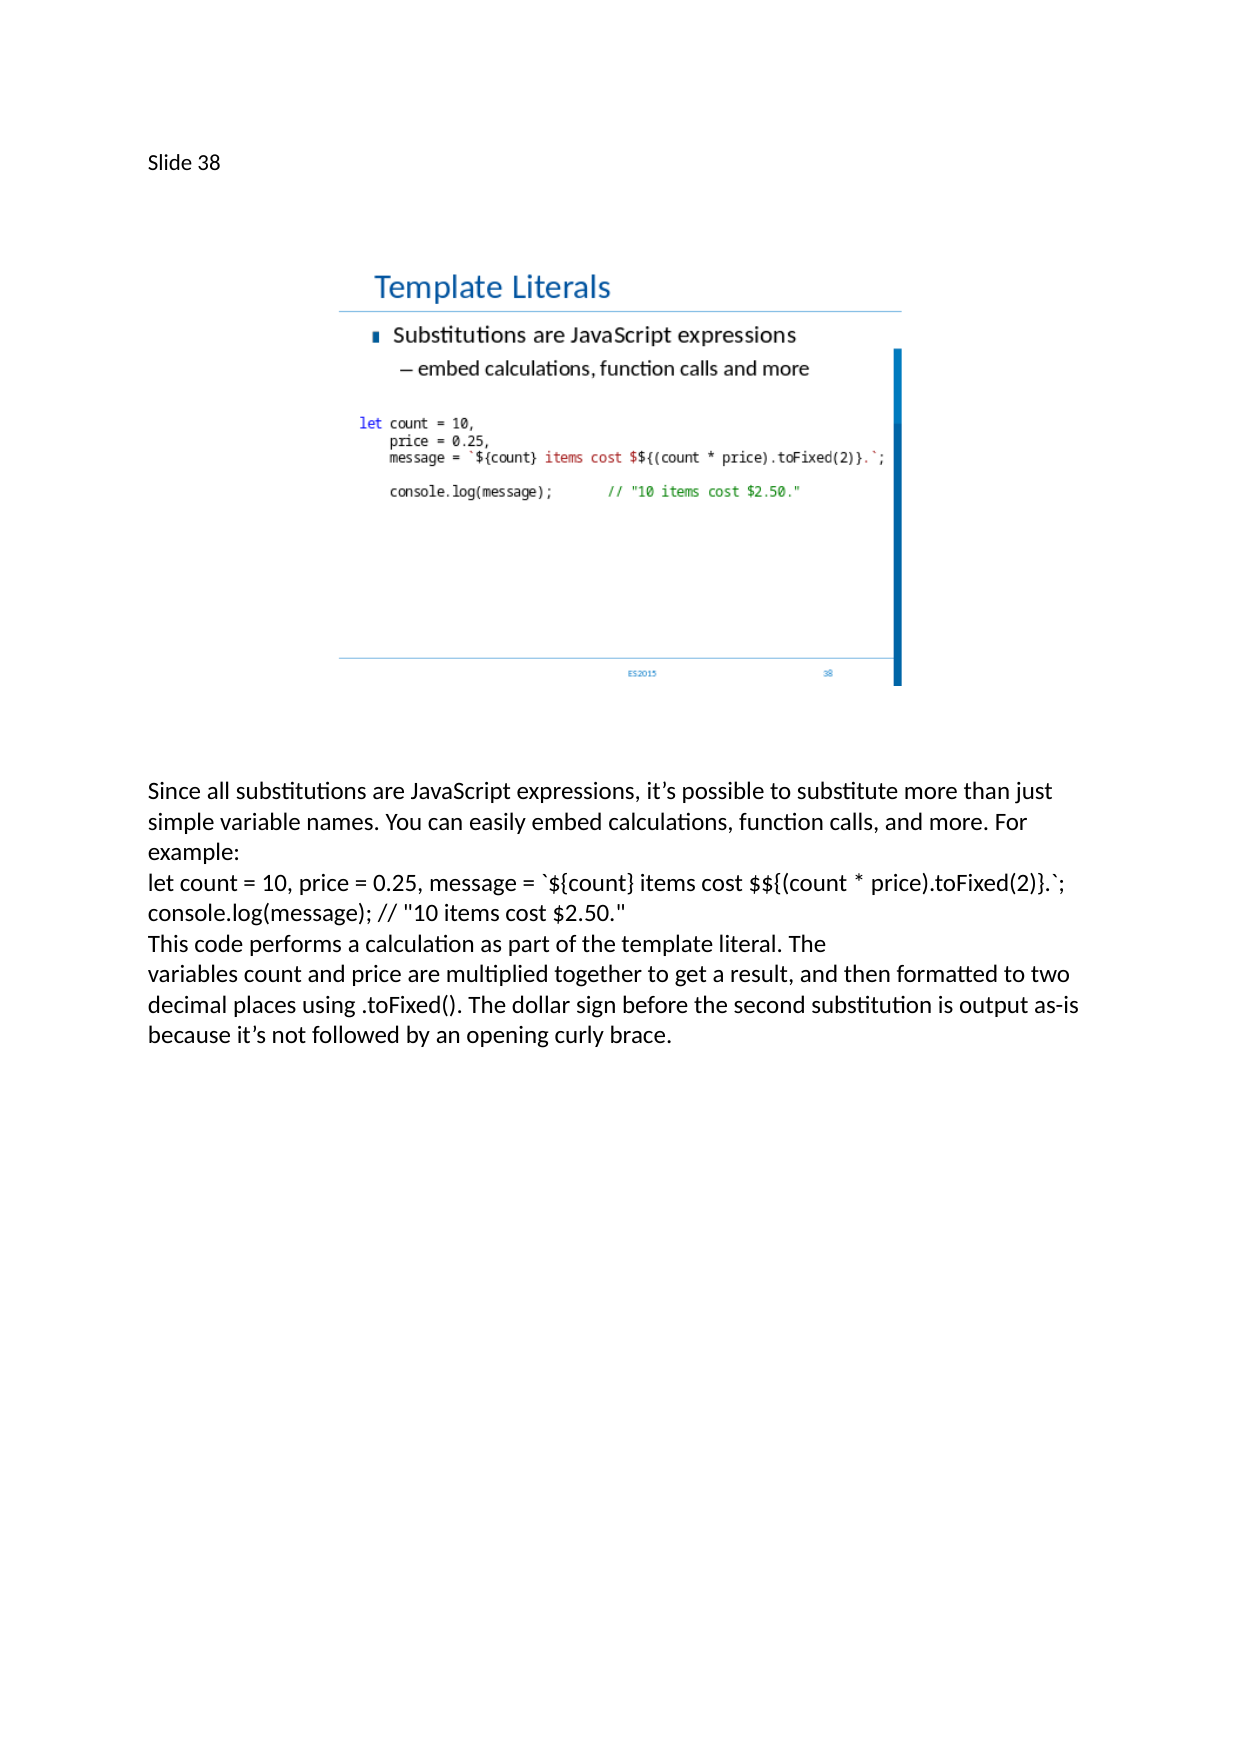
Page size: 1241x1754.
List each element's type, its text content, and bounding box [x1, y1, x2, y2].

text Since all substitutions are JavaScript expressions, it’s possible to substitute more than just simple variable names. You can easily embed calculations, function calls, and more. For example: [148, 775, 1093, 867]
text This code performs a calculation as part of the template literal. The variables count and price are multiplied together to get a result, and then formatted to two decimal places using .toFixed(). The dollar sign before the second substitution is output as-is because it’s not followed by an opening curly brace. [148, 928, 1093, 1050]
text Slide 38 [148, 148, 1093, 176]
text let count = 10, price = 0.25, message = `${count} items cost $${(count * price).toFixed(2)}.`; console.log(message); // "10 items cost $2.50." [148, 867, 1093, 928]
